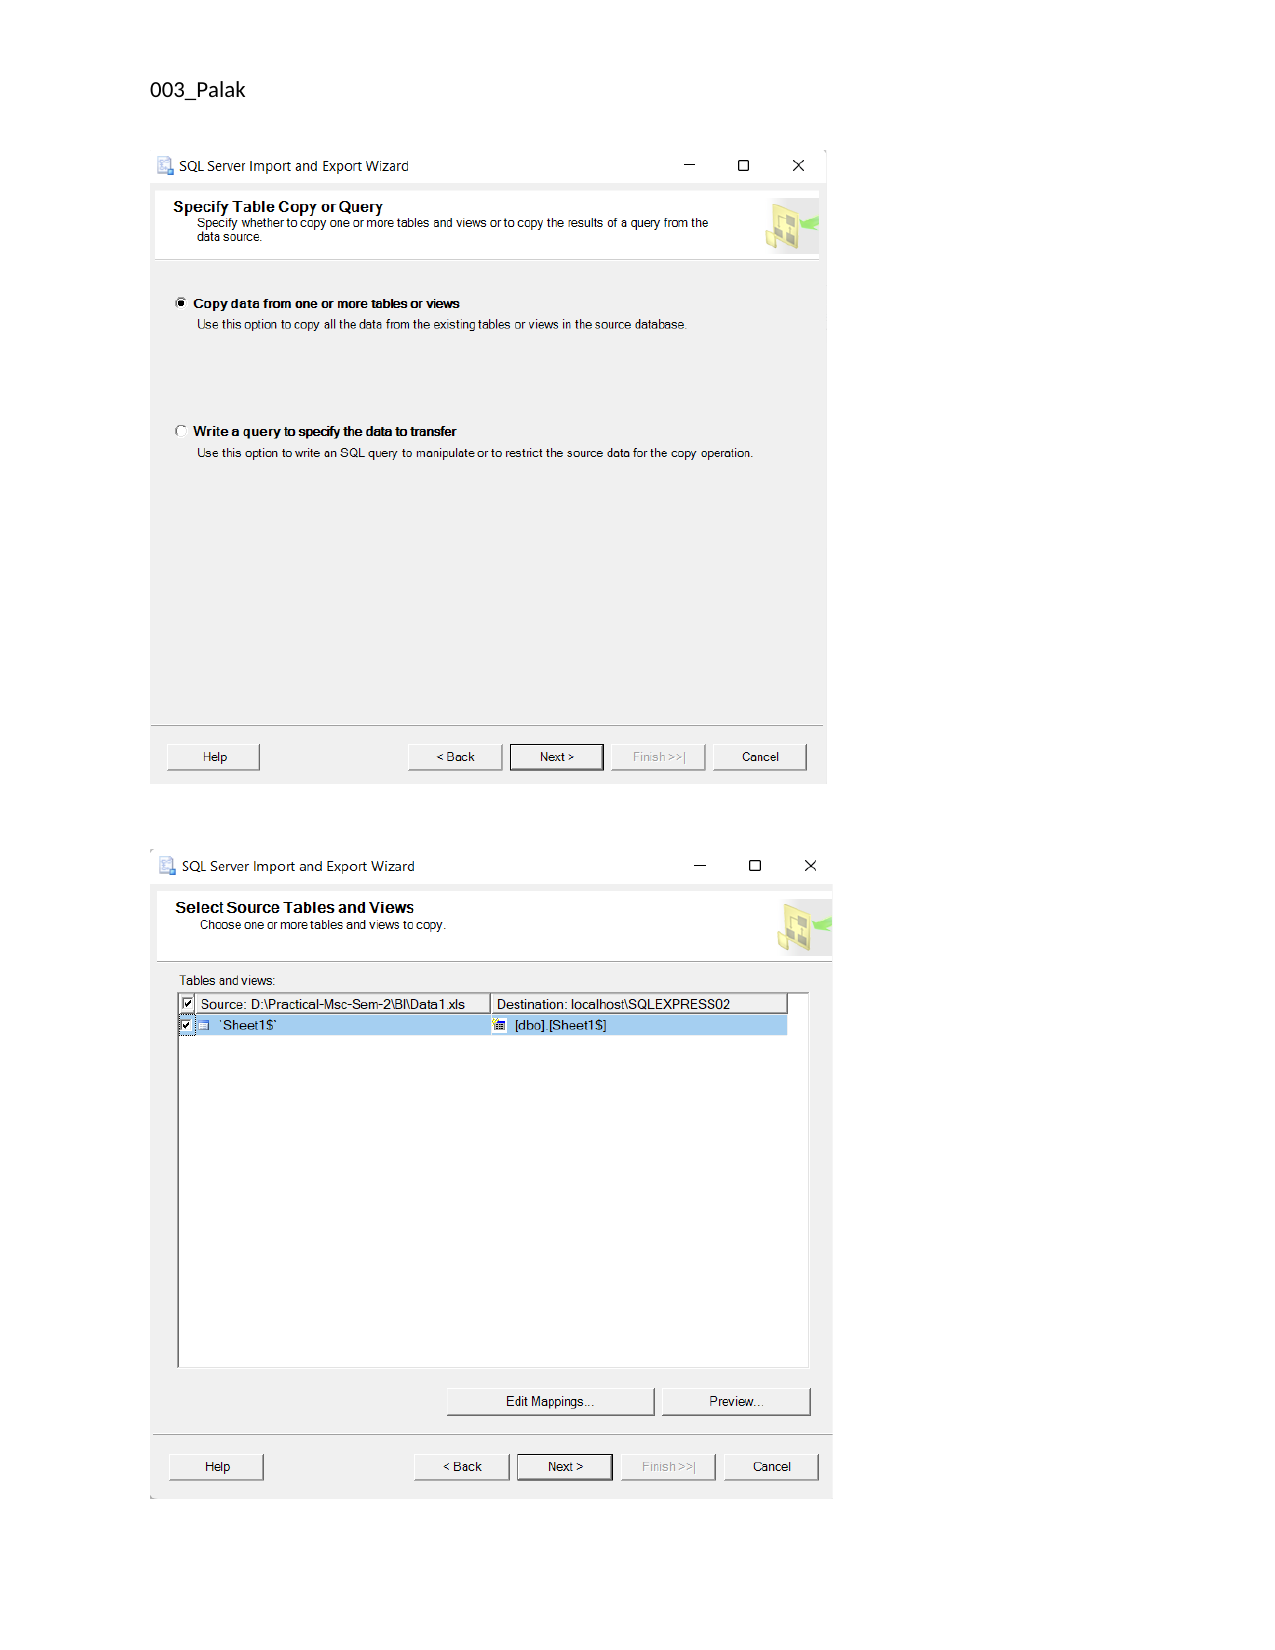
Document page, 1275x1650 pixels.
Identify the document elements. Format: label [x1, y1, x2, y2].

picture [150, 849, 833, 1499]
picture [150, 150, 827, 784]
